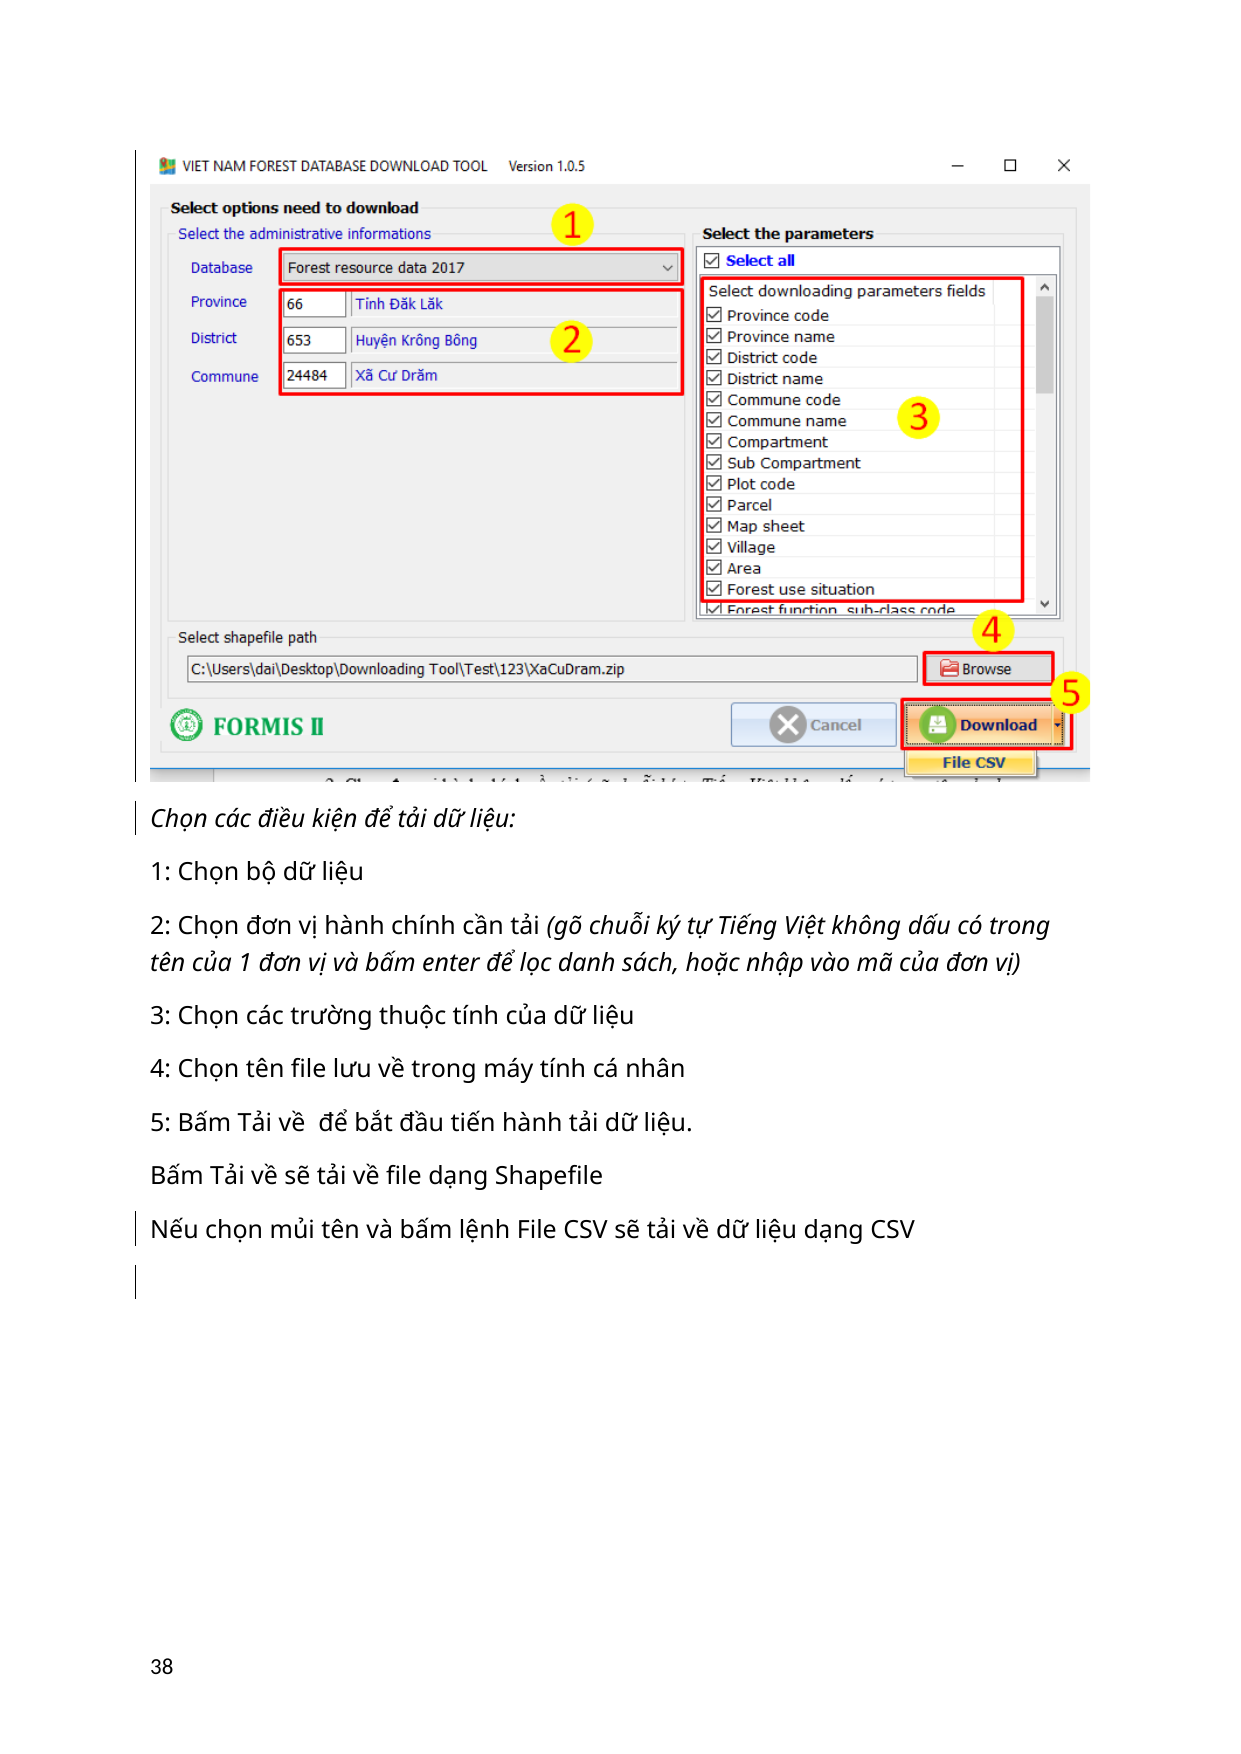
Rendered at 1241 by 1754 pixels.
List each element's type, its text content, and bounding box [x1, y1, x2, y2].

text 2: Chọn đơn vị hành chính cần tải (gõ chuỗi ký tự Tiếng Việt không dấu có trong tên của 1 đơn vị và bấm enter để lọc danh sách, hoặc nhập vào mã của đơn vị) [150, 907, 1090, 978]
text 4: Chọn tên file lưu về trong máy tính cá nhân [150, 1051, 1090, 1085]
text Chọn các điều kiện để tải dữ liệu: [150, 801, 1090, 835]
text Bấm Tải về sẽ tải về file dạng Shapefile [150, 1158, 1090, 1192]
text 3: Chọn các trường thuộc tính của dữ liệu [150, 998, 1090, 1032]
picture [150, 150, 1091, 782]
text 1: Chọn bộ dữ liệu [150, 854, 1090, 888]
text Nếu chọn mủi tên và bấm lệnh File CSV sẽ tải về dữ liệu dạng CSV [150, 1211, 1090, 1246]
text 5: Bấm Tải về để bắt đầu tiến hành tải dữ liệu. [150, 1104, 1090, 1139]
